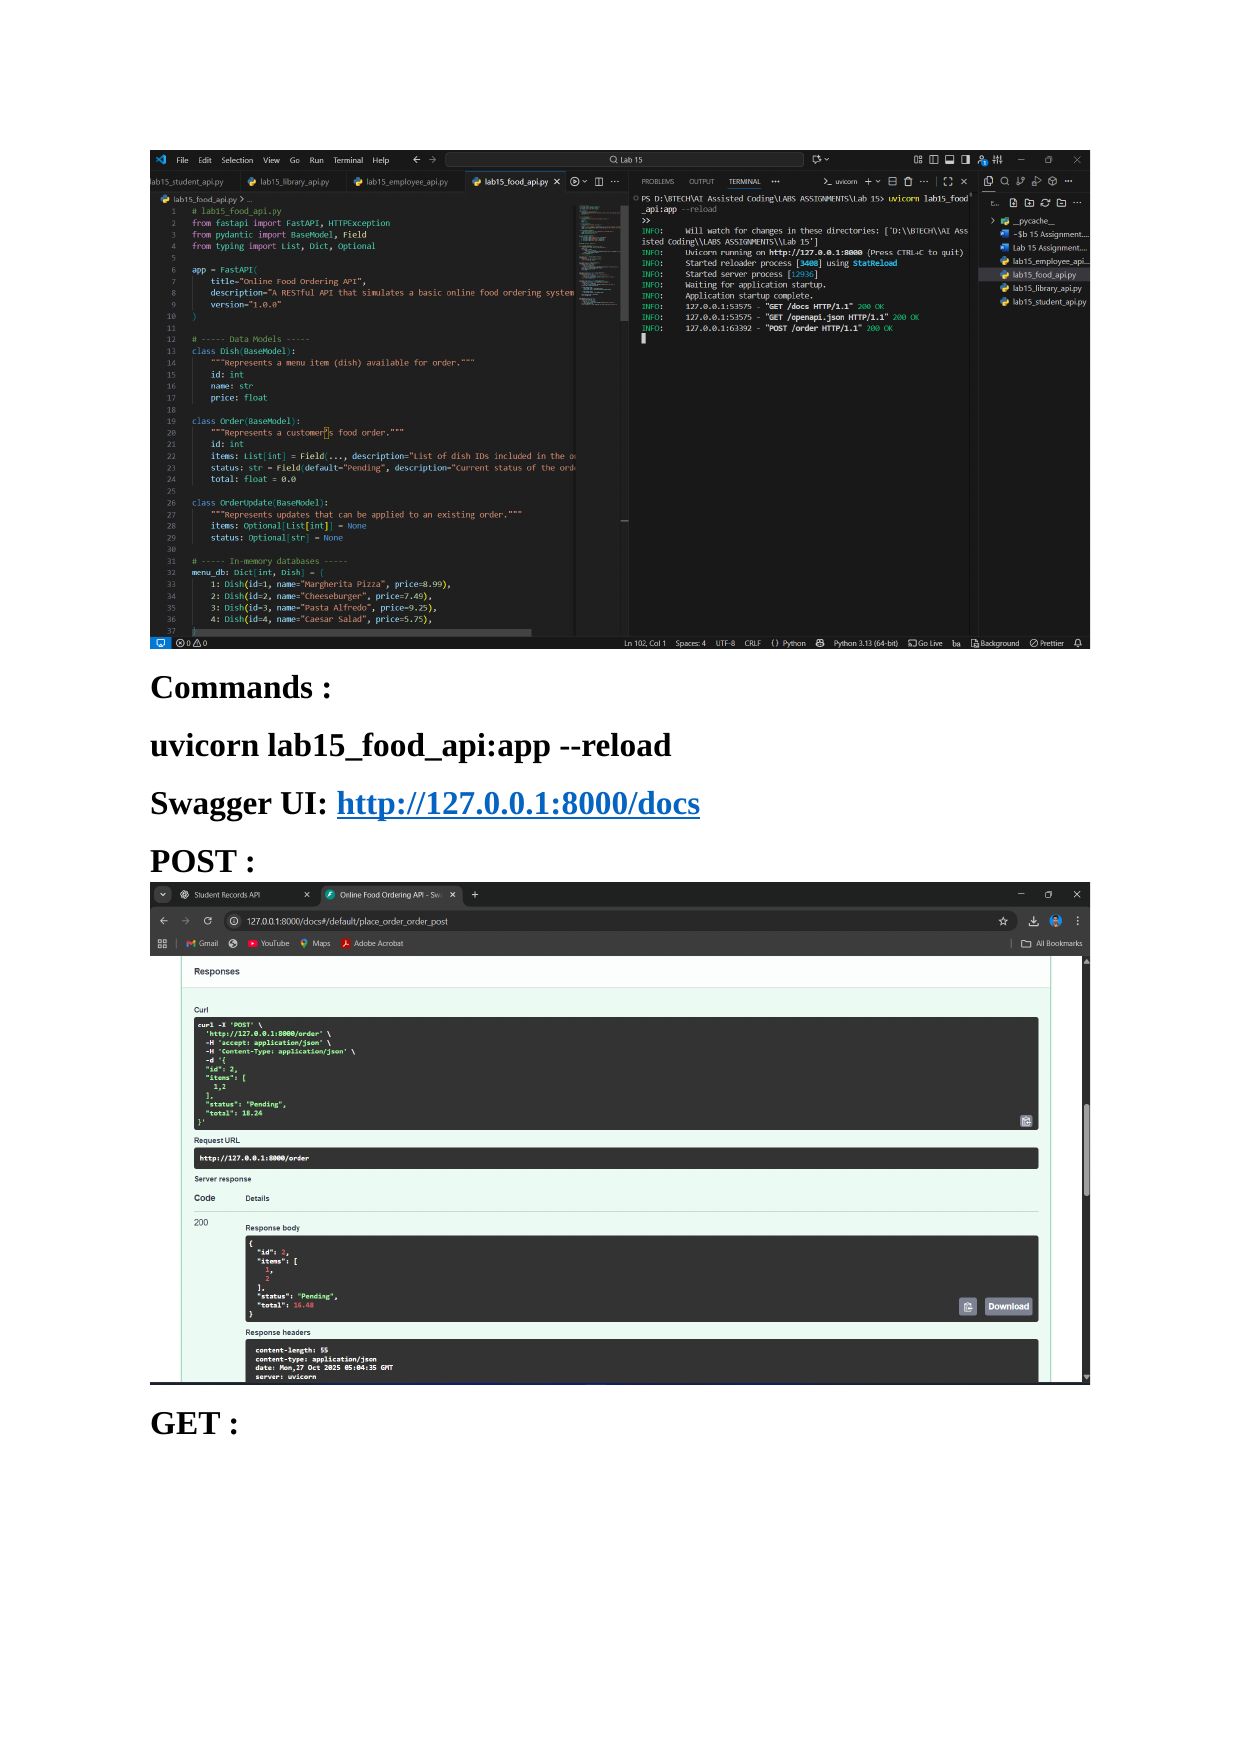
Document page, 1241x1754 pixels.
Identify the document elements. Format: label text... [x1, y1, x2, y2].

text POST : [150, 842, 1090, 882]
text Swagger UI: http://127.0.0.1:8000/docs [150, 784, 1090, 822]
text GET : [150, 1403, 1090, 1442]
picture [150, 882, 1091, 1385]
text uvicorn lab15_food_api:app --reload [150, 726, 1090, 764]
picture [150, 150, 1091, 649]
text Commands : [150, 668, 1090, 706]
